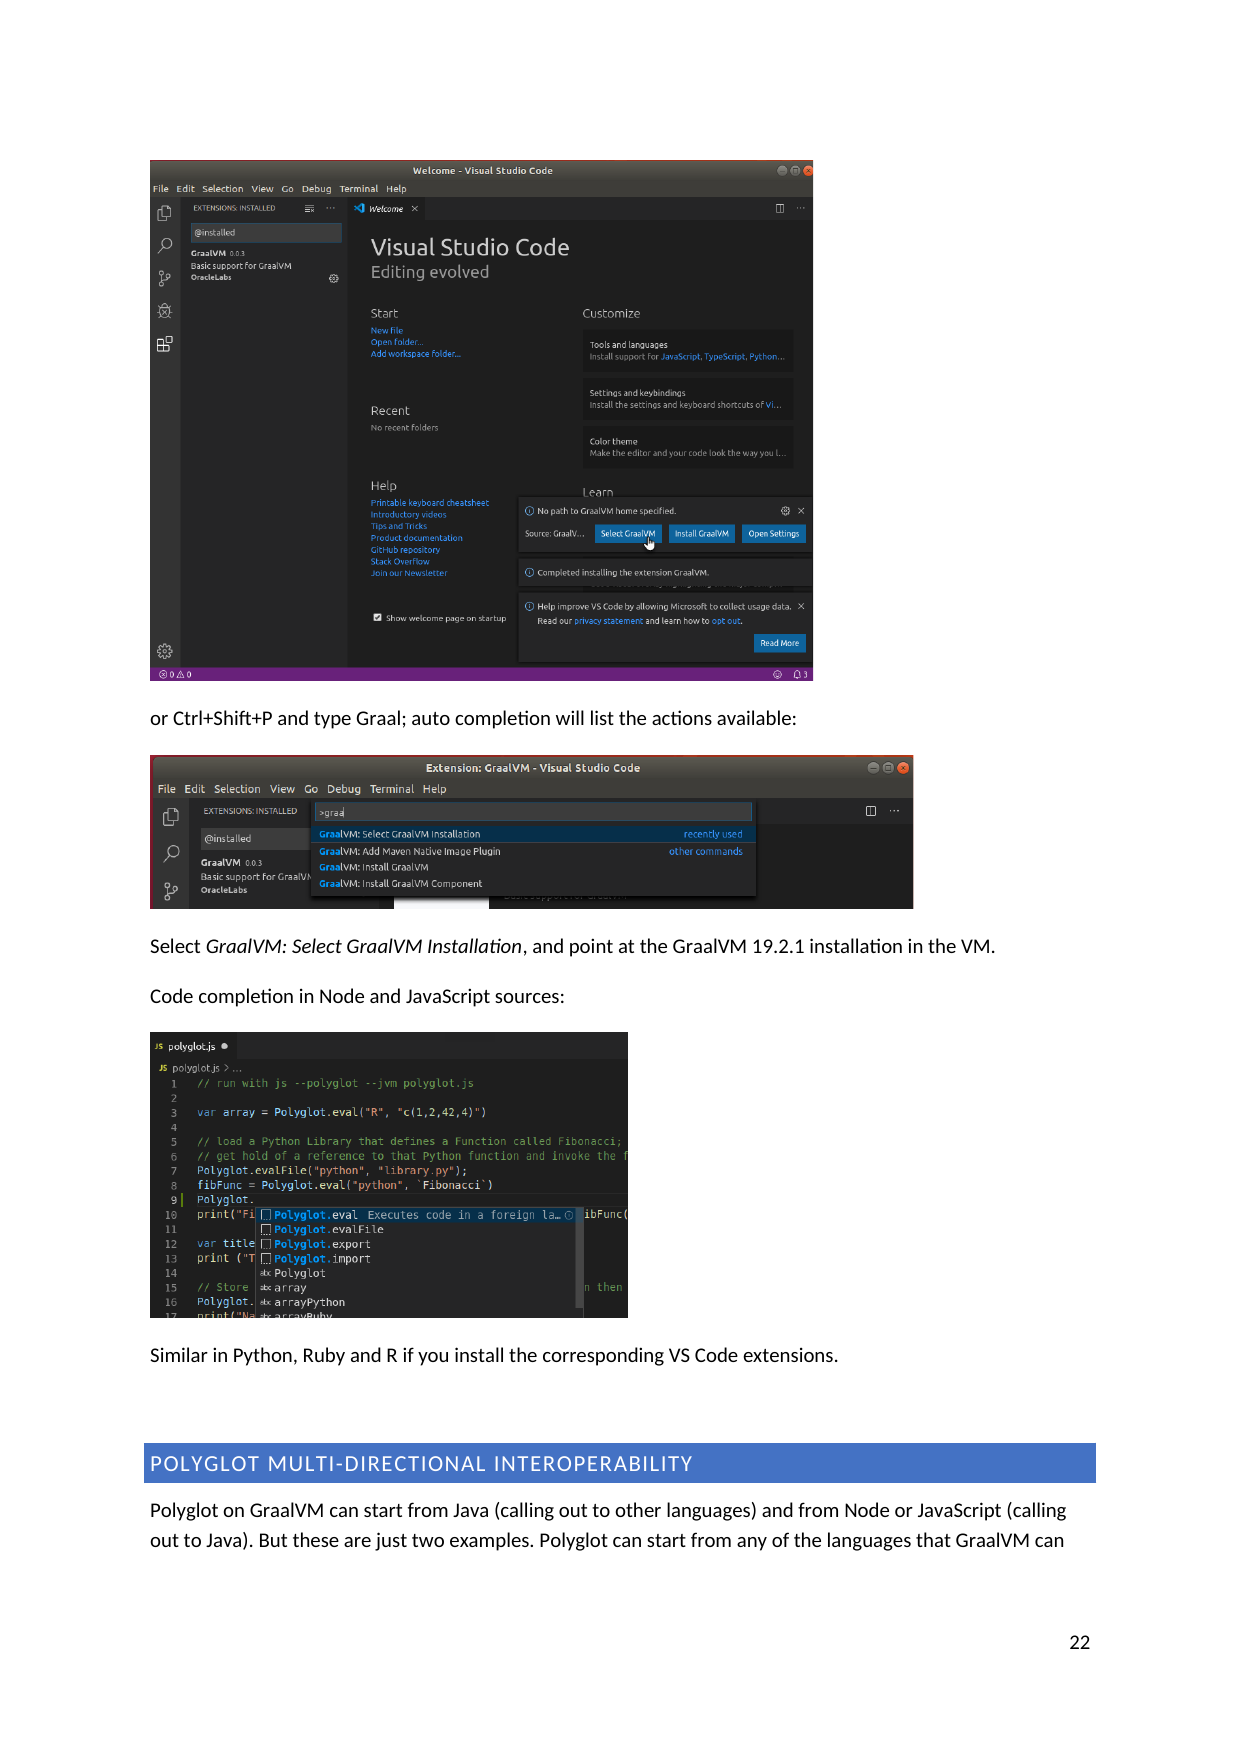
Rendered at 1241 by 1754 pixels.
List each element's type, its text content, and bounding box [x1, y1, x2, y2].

text or Ctrl+Shift+P and type Graal; auto completion will list the actions available: [150, 705, 1090, 731]
text Select GraalVM: Select GraalVM Installation, and point at the GraalVM 19.2.1 installation in the VM. [150, 933, 1090, 958]
text Code completion in Node and JavaScript sources: [150, 983, 1090, 1008]
picture [150, 755, 914, 909]
picture [150, 160, 814, 681]
picture [150, 1032, 628, 1318]
subtitle Polyglot multi-directional interoperability [150, 1449, 1090, 1477]
text Similar in Python, Ruby and R if you install the corresponding VS Code extensions. [150, 1343, 1090, 1368]
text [150, 1498, 1090, 1552]
